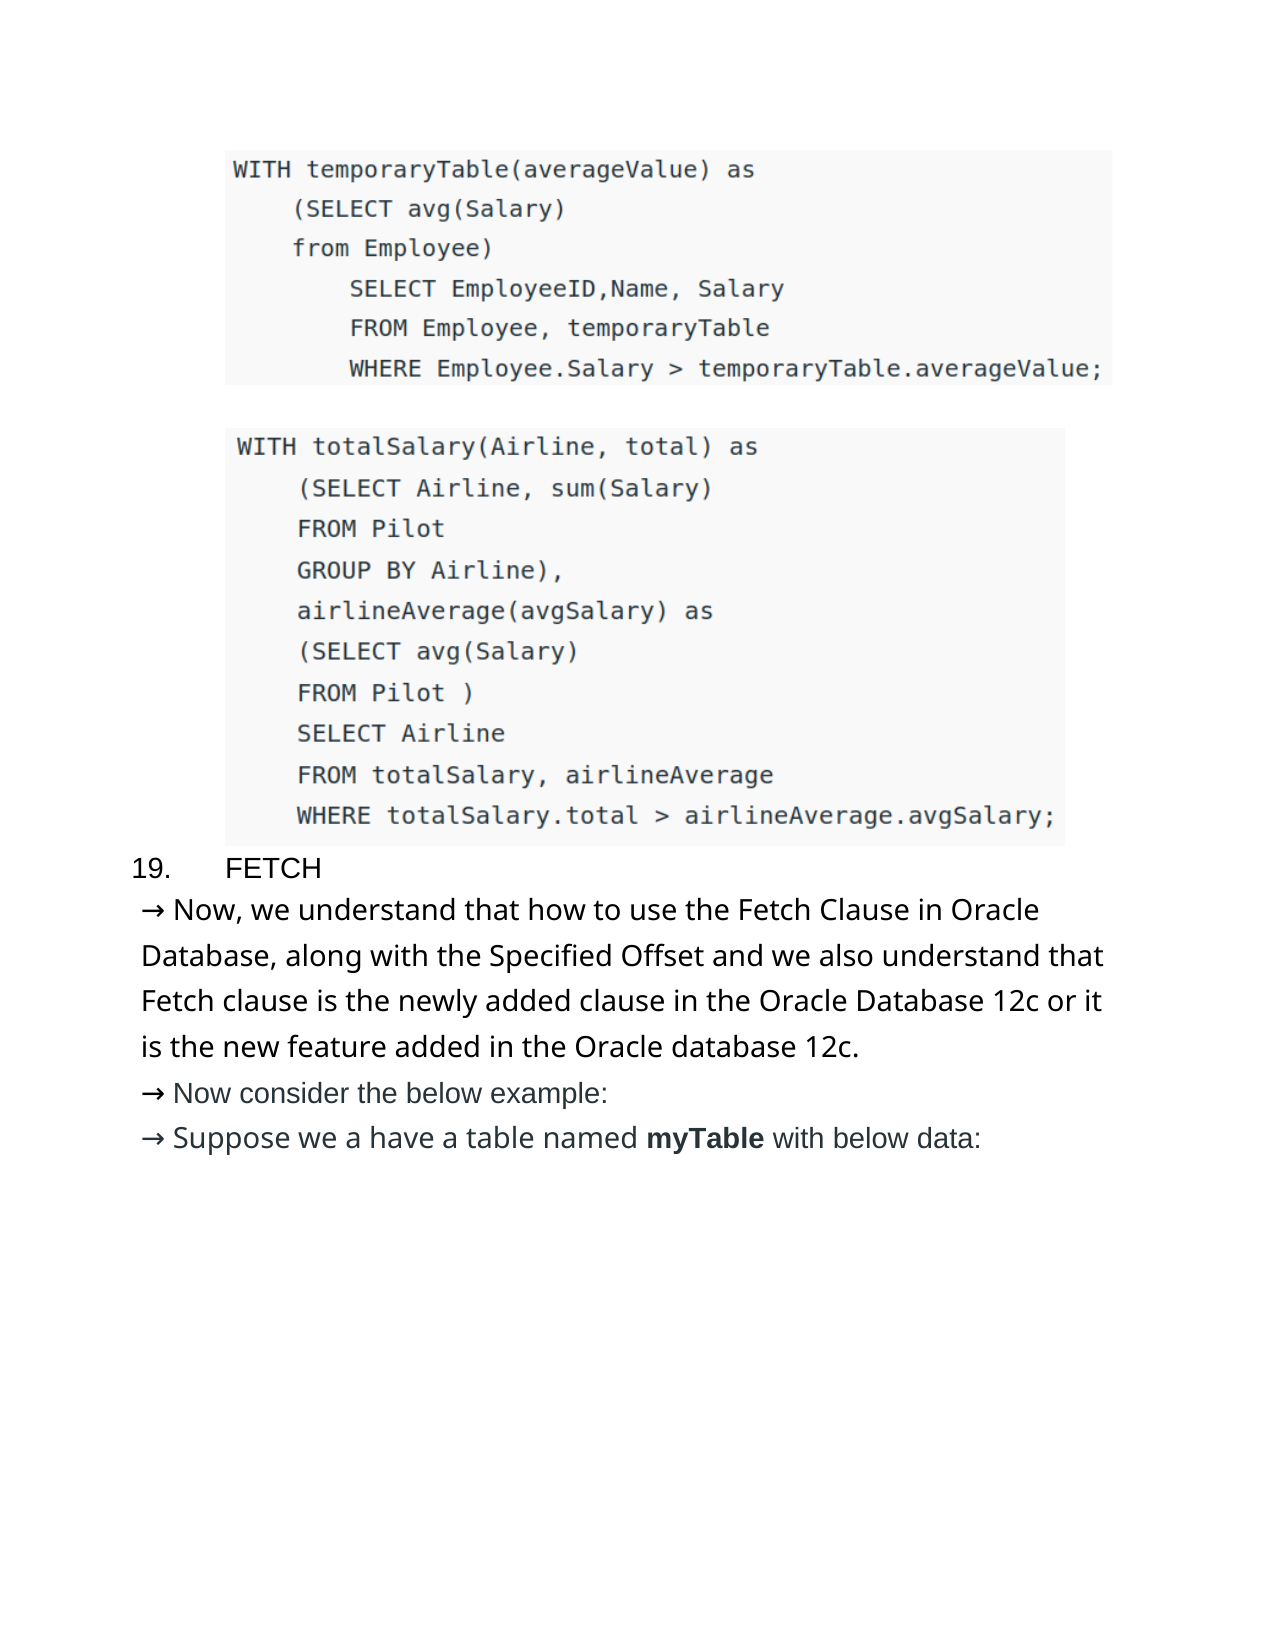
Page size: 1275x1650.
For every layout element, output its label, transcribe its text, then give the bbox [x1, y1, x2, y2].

picture [225, 428, 1065, 846]
text → Now, we understand that how to use the Fetch Clause in Oracle Database, along with the Specified Offset and we also understand that Fetch clause is the newly added clause in the Oracle Database 12c or it is the new feature added in the Oracle database 12c. [141, 889, 1125, 1066]
list FETCH [131, 851, 1125, 884]
picture [225, 150, 1113, 385]
text → Suppose we a have a table named myTable with below data: [141, 1117, 1125, 1157]
text → Now consider the below example: [141, 1072, 1125, 1112]
